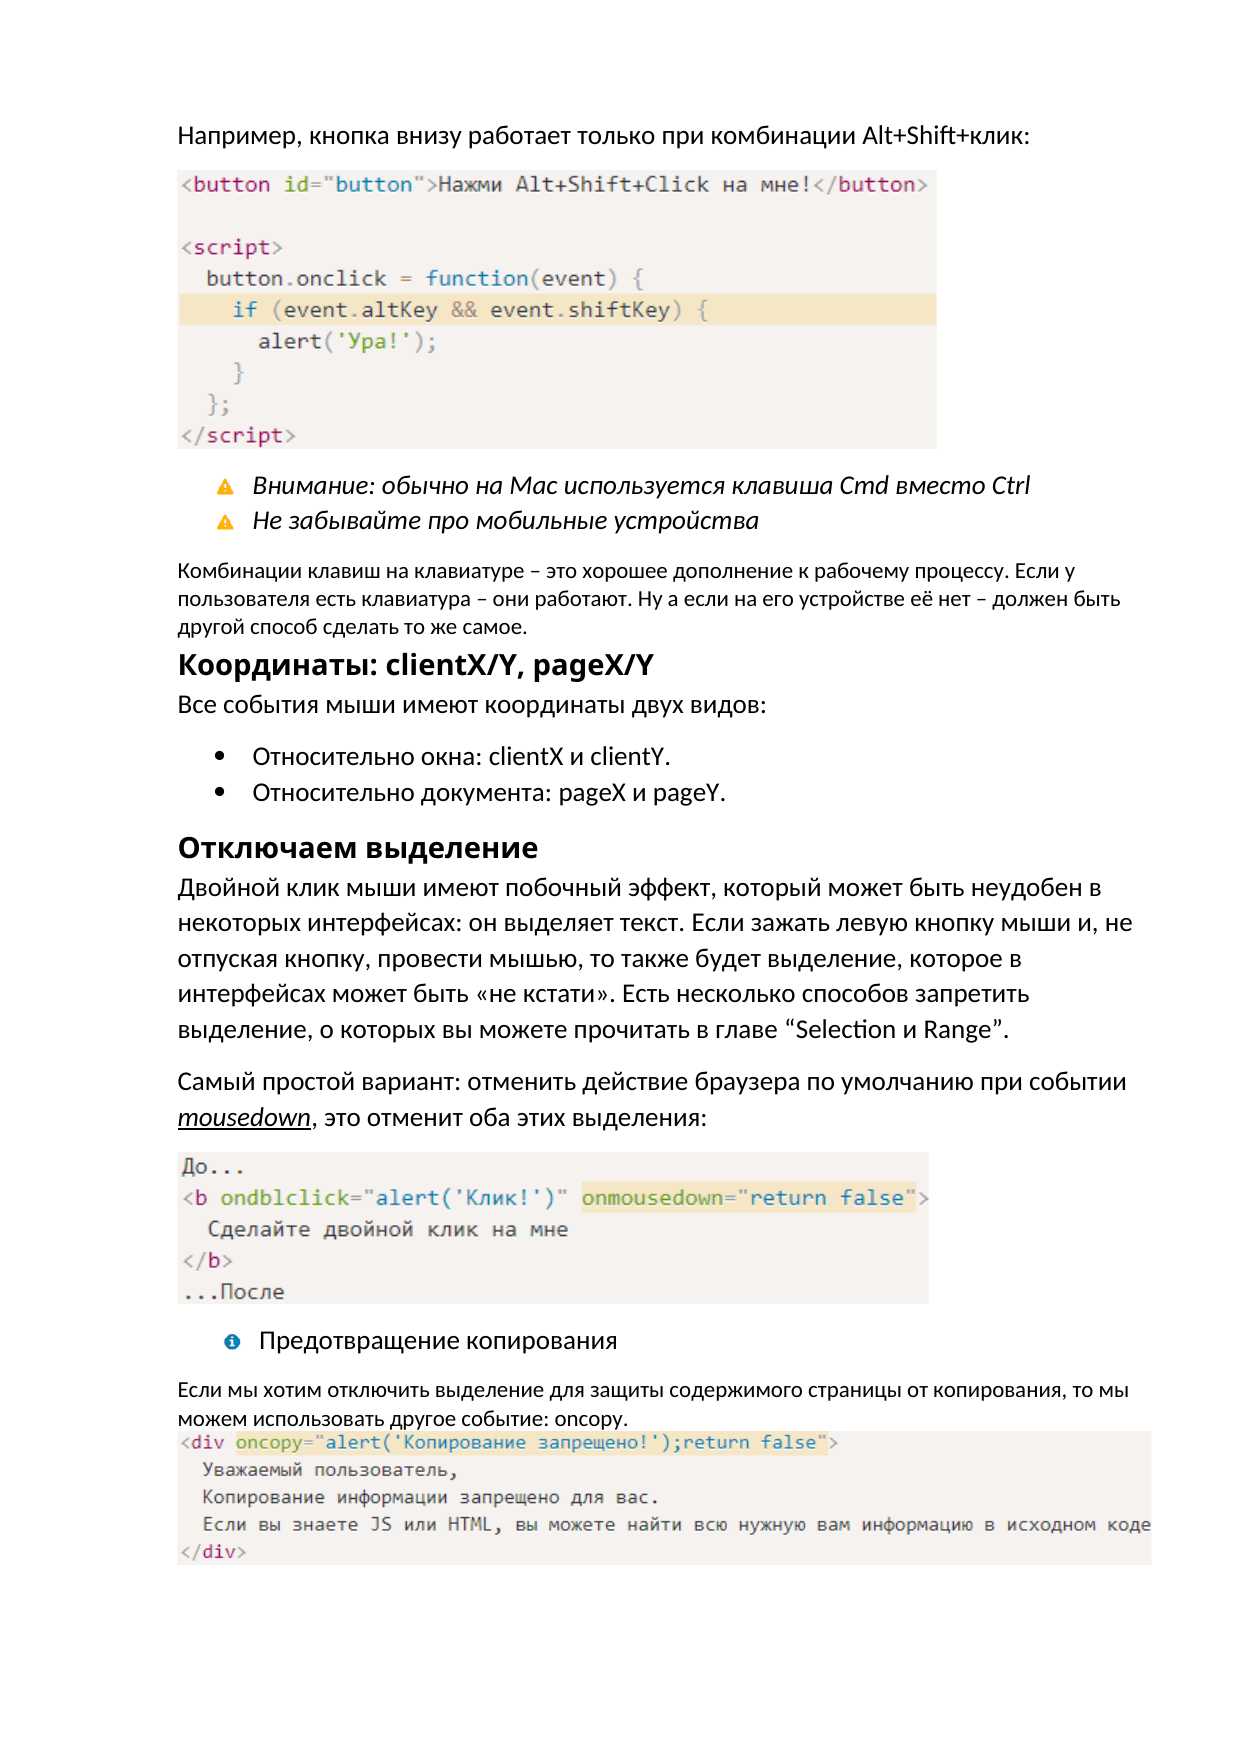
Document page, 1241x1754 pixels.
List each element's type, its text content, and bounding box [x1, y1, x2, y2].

picture [177, 1152, 929, 1304]
list Не забывайте про мобильные устройства [215, 503, 1152, 536]
picture [177, 1431, 1152, 1565]
text Если мы хотим отключить выделение для защиты содержимого страницы от копирования, то мы можем использовать другое событие: oncopy. [177, 1376, 1152, 1431]
picture [234, 1333, 242, 1350]
picture [215, 477, 234, 495]
picture [215, 513, 234, 530]
text Комбинации клавиш на клавиатуре – это хорошее дополнение к рабочему процессу. Если у пользователя есть клавиатура – они работают. Ну а если на его устройстве её нет – должен быть другой способ сделать то же самое. [177, 556, 1152, 640]
subtitle Отключаем выделение [177, 827, 1152, 867]
text Все события мыши имеют координаты двух видов: [177, 687, 1152, 720]
list Предотвращение копирования [221, 1323, 1152, 1356]
text Двойной клик мыши имеют побочный эффект, который может быть неудобен в некоторых интерфейсах: он выделяет текст. Если зажать левую кнопку мыши и, не отпуская кнопку, провести мышью, то также будет выделение, которое в интерфейсах может быть «не кстати». Есть несколько способов запретить выделение, о которых вы можете прочитать в главе “Selection и Range”. [177, 870, 1152, 1045]
list Относительно окна: clientX и clientY. [215, 739, 1152, 772]
list Относительно документа: pageX и pageY. [215, 775, 1152, 808]
text Например, кнопка внизу работает только при комбинации Alt+Shift+клик: [177, 118, 1152, 151]
text Самый простой вариант: отменить действие браузера по умолчанию при событии mousedown, это отменит оба этих выделения: [177, 1064, 1152, 1133]
picture [177, 170, 937, 449]
picture [222, 1333, 231, 1350]
list Внимание: обычно на Mac используется клавиша Cmd вместо Ctrl [215, 468, 1152, 501]
subtitle Координаты: clientX/Y, pageX/Y [177, 644, 1152, 684]
